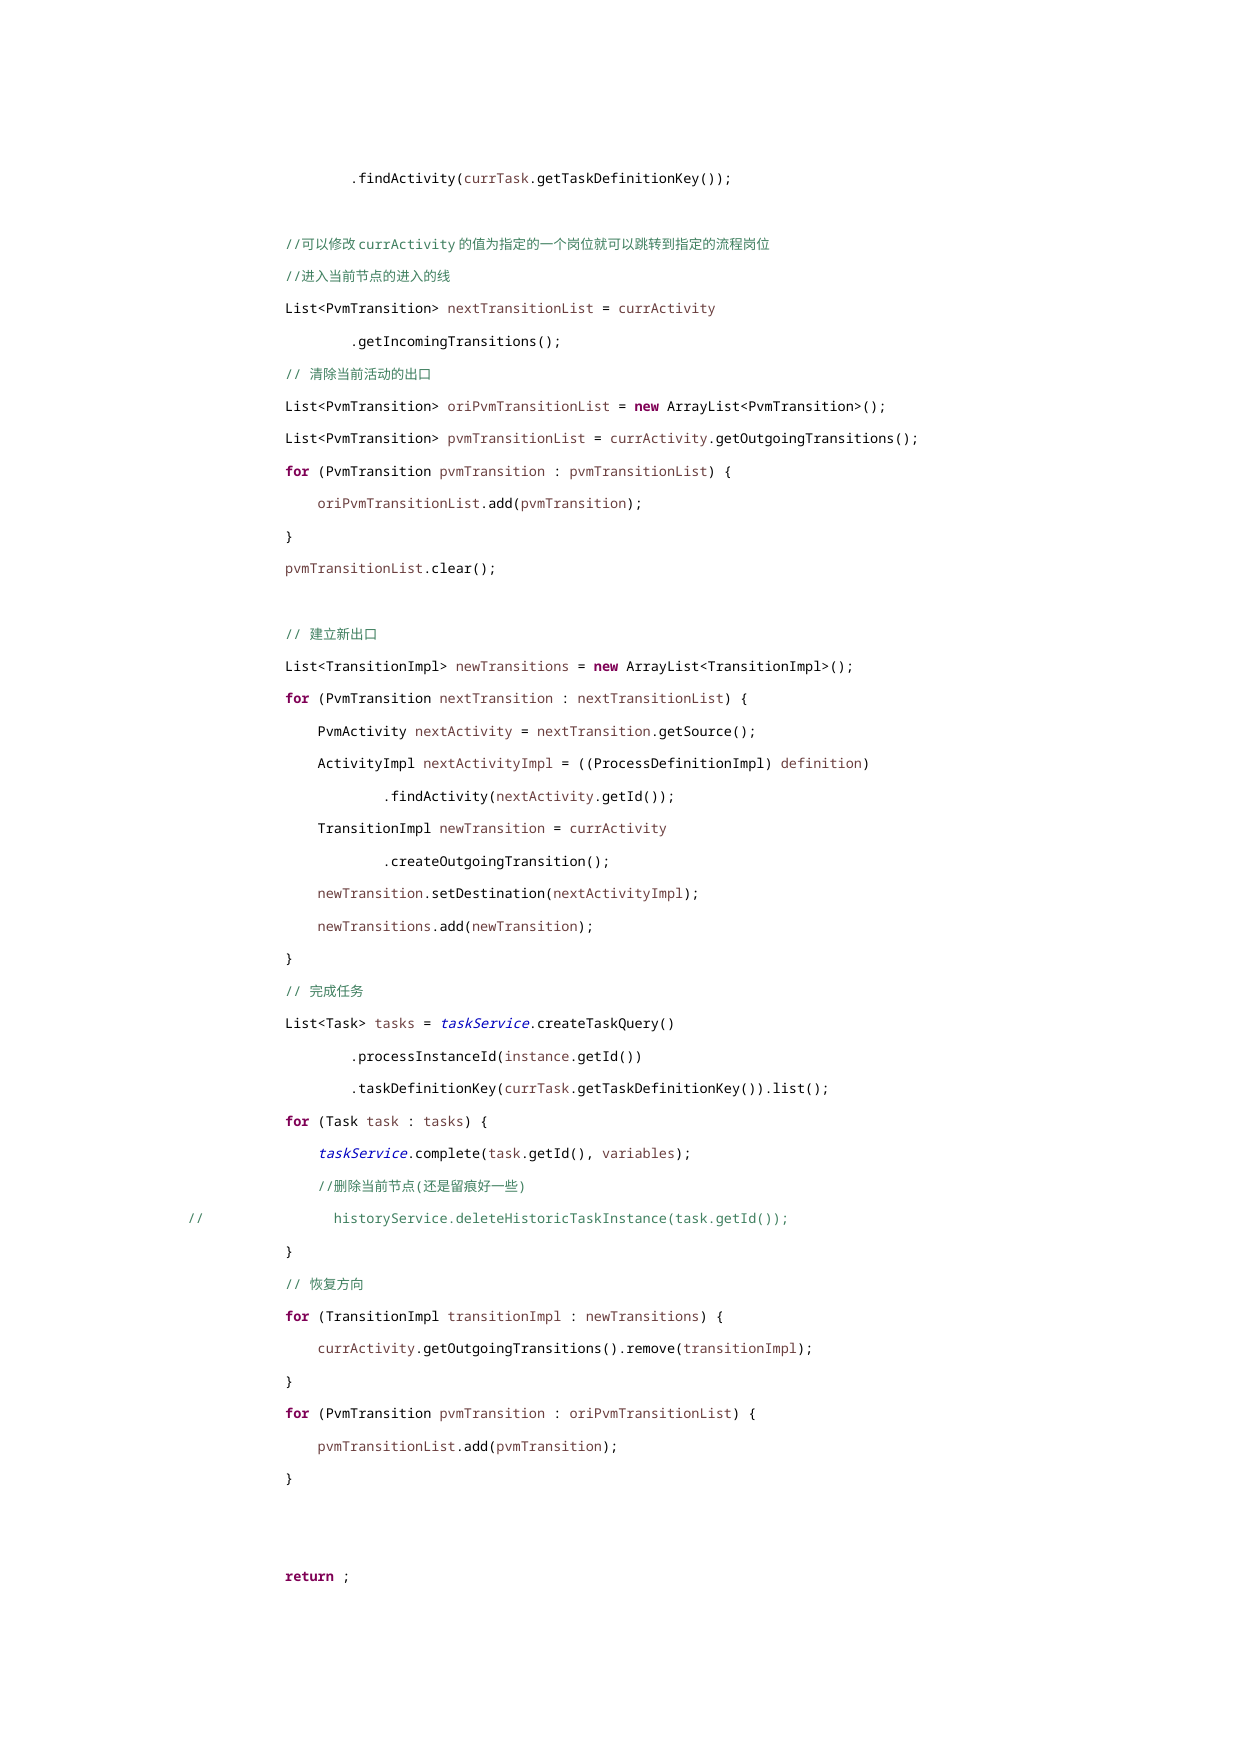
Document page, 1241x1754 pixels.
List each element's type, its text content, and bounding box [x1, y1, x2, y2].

text .taskDefinitionKey(currTask.getTaskDefinitionKey()).list(); [187, 1072, 1053, 1104]
text // 清除当前活动的出口 [187, 357, 1053, 389]
text taskService.complete(task.getId(), variables); [187, 1137, 1053, 1169]
text for (PvmTransition pvmTransition : pvmTransitionList) { [187, 454, 1053, 487]
text PvmActivity nextActivity = nextTransition.getSource(); [187, 714, 1053, 747]
text //进入当前节点的进入的线 [187, 259, 1053, 292]
text } [187, 942, 1053, 974]
text ActivityImpl nextActivityImpl = ((ProcessDefinitionImpl) definition) [187, 747, 1053, 779]
text return ; [187, 1559, 1053, 1592]
text // 恢复方向 [187, 1267, 1053, 1299]
text for (Task task : tasks) { [187, 1104, 1053, 1137]
text .findActivity(nextActivity.getId()); [187, 779, 1053, 812]
text TransitionImpl newTransition = currActivity [187, 812, 1053, 844]
text } [187, 1364, 1053, 1397]
text //删除当前节点(还是留痕好一些) [187, 1169, 1053, 1202]
text } [187, 519, 1053, 552]
text // historyService.deleteHistoricTaskInstance(task.getId()); [187, 1202, 1053, 1234]
text newTransitions.add(newTransition); [187, 909, 1053, 942]
text .findActivity(currTask.getTaskDefinitionKey()); [187, 162, 1053, 194]
text .getIncomingTransitions(); [187, 324, 1053, 357]
text // 建立新出口 [187, 617, 1053, 649]
text } [187, 1462, 1053, 1494]
text currActivity.getOutgoingTransitions().remove(transitionImpl); [187, 1332, 1053, 1364]
text List<TransitionImpl> newTransitions = new ArrayList<TransitionImpl>(); [187, 649, 1053, 682]
text List<PvmTransition> oriPvmTransitionList = new ArrayList<PvmTransition>(); [187, 389, 1053, 422]
text oriPvmTransitionList.add(pvmTransition); [187, 487, 1053, 519]
text for (PvmTransition nextTransition : nextTransitionList) { [187, 682, 1053, 714]
text //可以修改currActivity的值为指定的一个岗位就可以跳转到指定的流程岗位 [187, 227, 1053, 259]
text } [187, 1234, 1053, 1267]
text for (TransitionImpl transitionImpl : newTransitions) { [187, 1299, 1053, 1332]
text pvmTransitionList.add(pvmTransition); [187, 1429, 1053, 1462]
text newTransition.setDestination(nextActivityImpl); [187, 877, 1053, 909]
text .createOutgoingTransition(); [187, 844, 1053, 877]
text pvmTransitionList.clear(); [187, 552, 1053, 584]
text List<Task> tasks = taskService.createTaskQuery() [187, 1007, 1053, 1039]
text // 完成任务 [187, 974, 1053, 1007]
text .processInstanceId(instance.getId()) [187, 1039, 1053, 1072]
text List<PvmTransition> nextTransitionList = currActivity [187, 292, 1053, 324]
text for (PvmTransition pvmTransition : oriPvmTransitionList) { [187, 1397, 1053, 1429]
text List<PvmTransition> pvmTransitionList = currActivity.getOutgoingTransitions(); [187, 422, 1053, 454]
